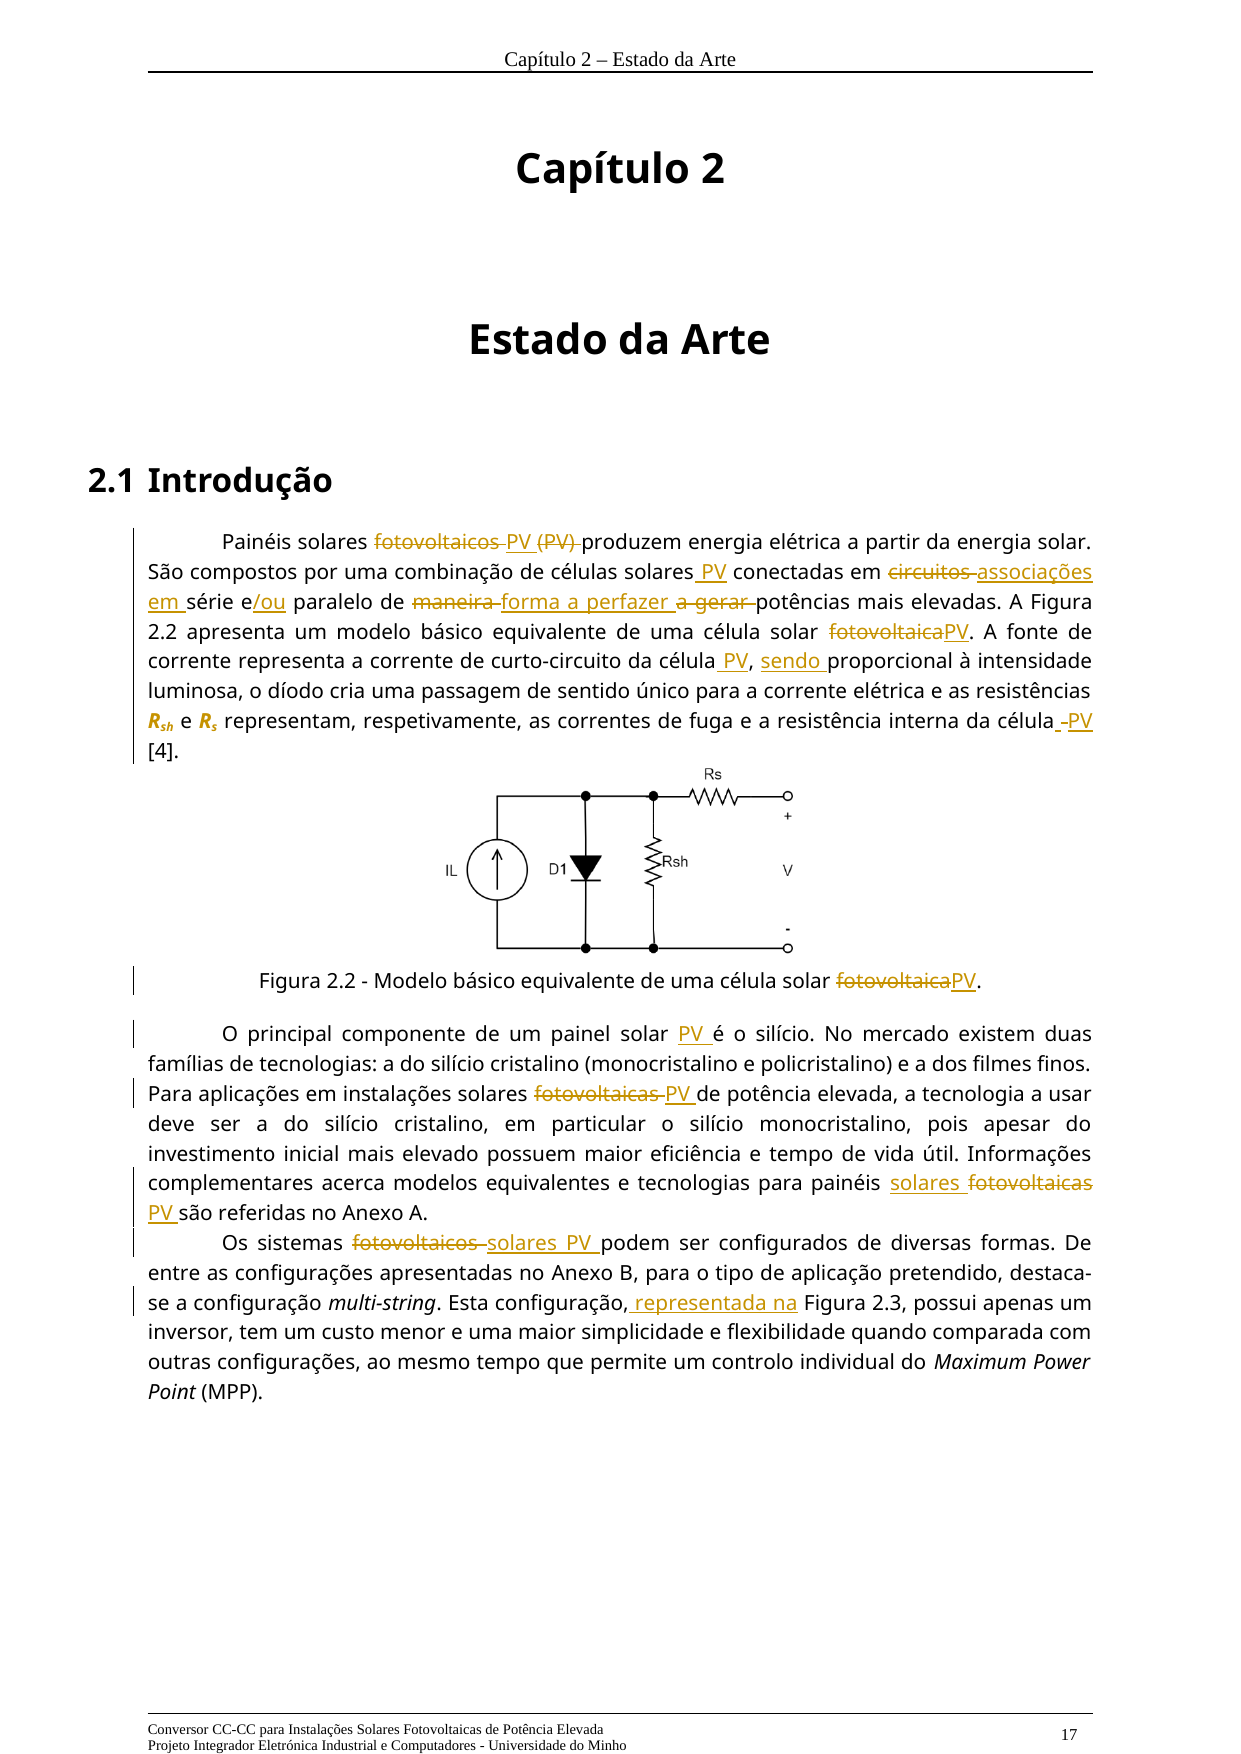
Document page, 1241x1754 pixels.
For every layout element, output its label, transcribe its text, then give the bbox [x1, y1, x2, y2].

text Figura 2.1 - Modelo básico equivalente de uma célula solar . [148, 966, 1092, 994]
subtitle Introdução [88, 457, 1092, 502]
text Os sistemas podem ser configurados de diversas formas. De entre as configurações apresentadas no Anexo B, para o tipo de aplicação pretendido, destaca-se a configuração multi-string. Esta configuração, Figura 2.2, possui apenas um inversor, tem um custo menor e uma maior simplicidade e flexibilidade quando comparada com outras configurações, ao mesmo tempo que permite um controlo individual do Maximum Power Point (MPP). [148, 1228, 1092, 1406]
subtitle Estado da Arte [148, 139, 1092, 366]
picture [436, 765, 804, 954]
text O principal componente de um painel solar é o silício. No mercado existem duas famílias de tecnologias: a do silício cristalino (monocristalino e policristalino) e a dos filmes finos. Para aplicações em instalações solares de potência elevada, a tecnologia a usar deve ser a do silício cristalino, em particular o silício monocristalino, pois apesar do investimento inicial mais elevado possuem maior eficiência e tempo de vida útil. Informações complementares acerca modelos equivalentes e tecnologias para painéis são referidas no Anexo A. [148, 1019, 1092, 1227]
text Painéis solares produzem energia elétrica a partir da energia solar. São compostos por uma combinação de células solares conectadas em série e paralelo de potências mais elevadas. A Figura 2.1 apresenta um modelo básico equivalente de uma célula solar . A fonte de corrente representa a corrente de curto-circuito da célula, proporcional à intensidade luminosa, o díodo cria uma passagem de sentido único para a corrente elétrica e as resistências Rsh e Rs representam, respetivamente, as correntes de fuga e a resistência interna da célula[4]. [148, 527, 1092, 764]
